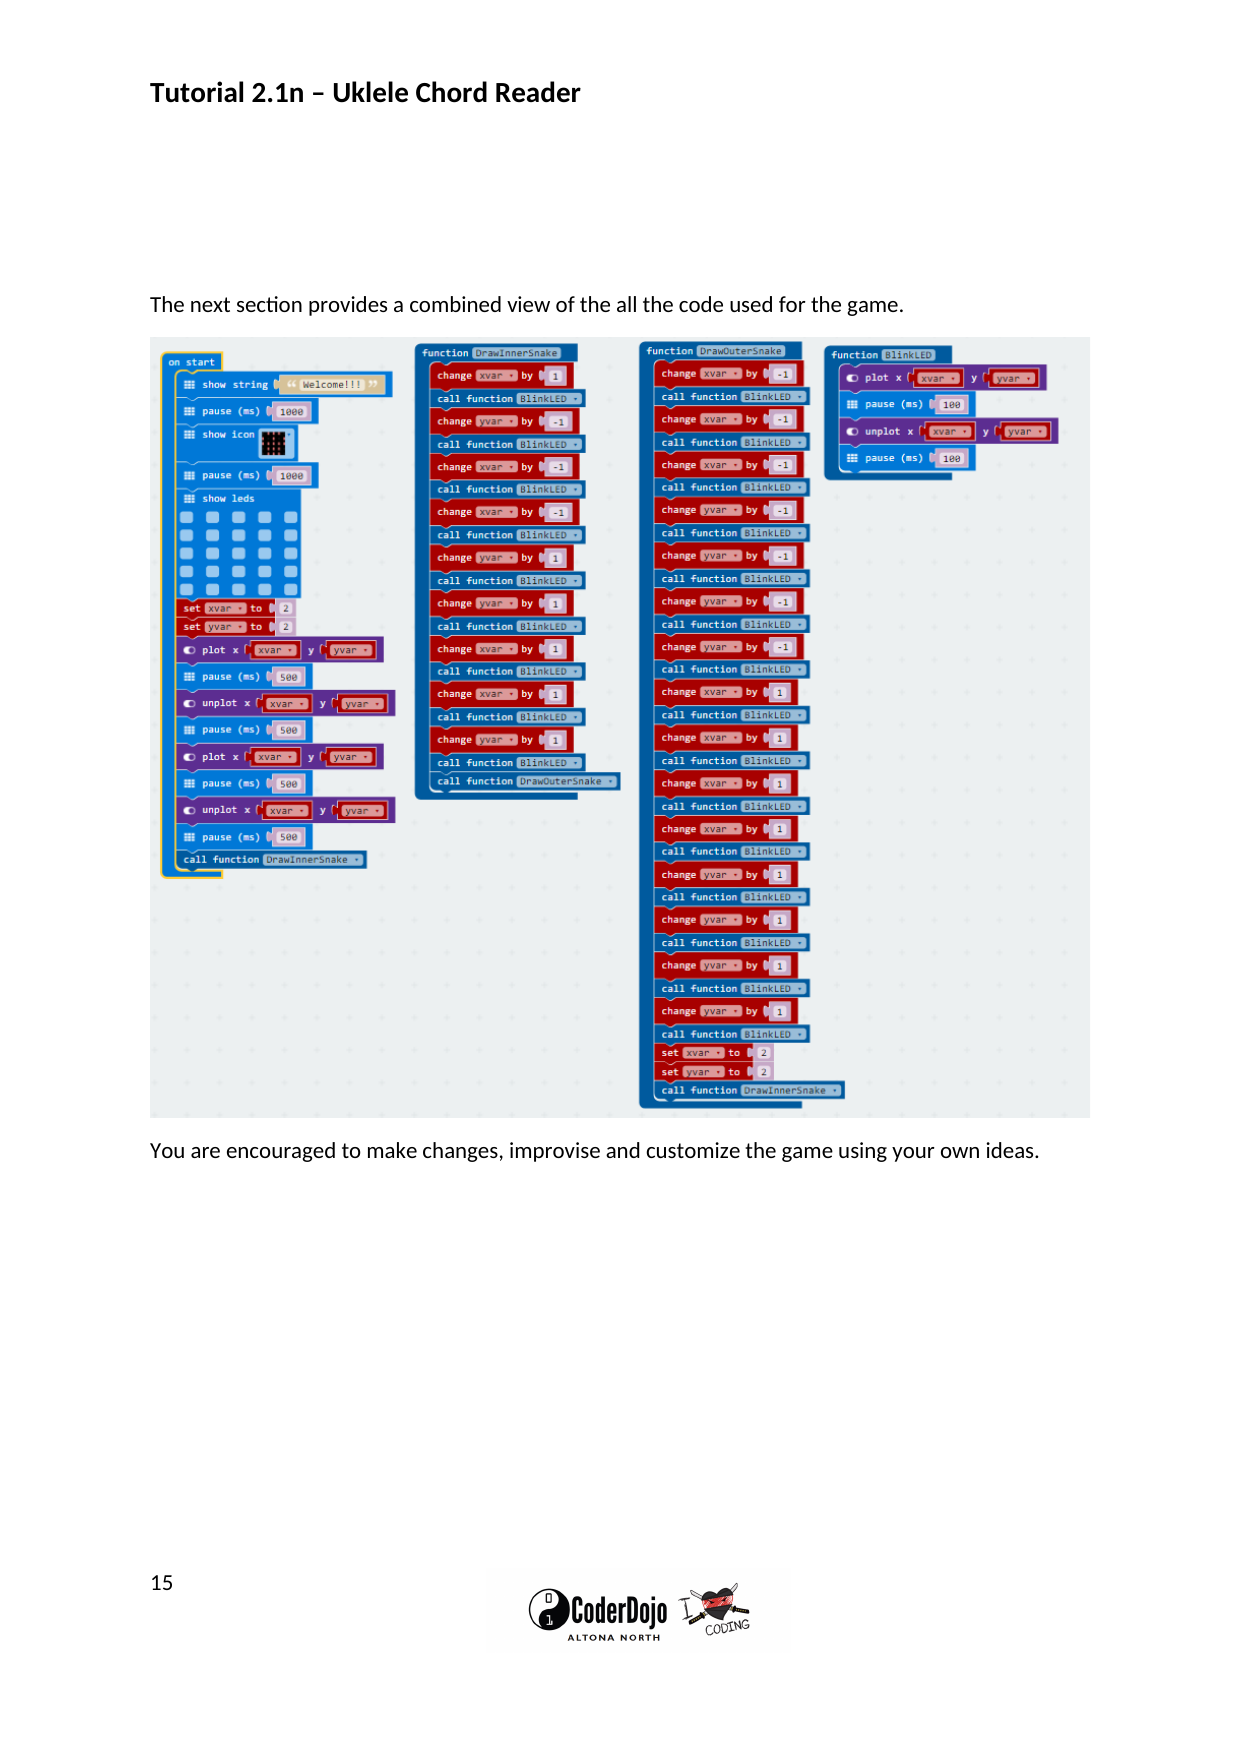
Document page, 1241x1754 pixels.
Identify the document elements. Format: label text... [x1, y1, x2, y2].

picture [150, 337, 1091, 1118]
text The next section provides a combined view of the all the code used for the game. [150, 291, 1090, 319]
picture [486, 1568, 792, 1653]
text You are encouraged to make changes, improvise and customize the game using your own ideas. [150, 1136, 1090, 1164]
